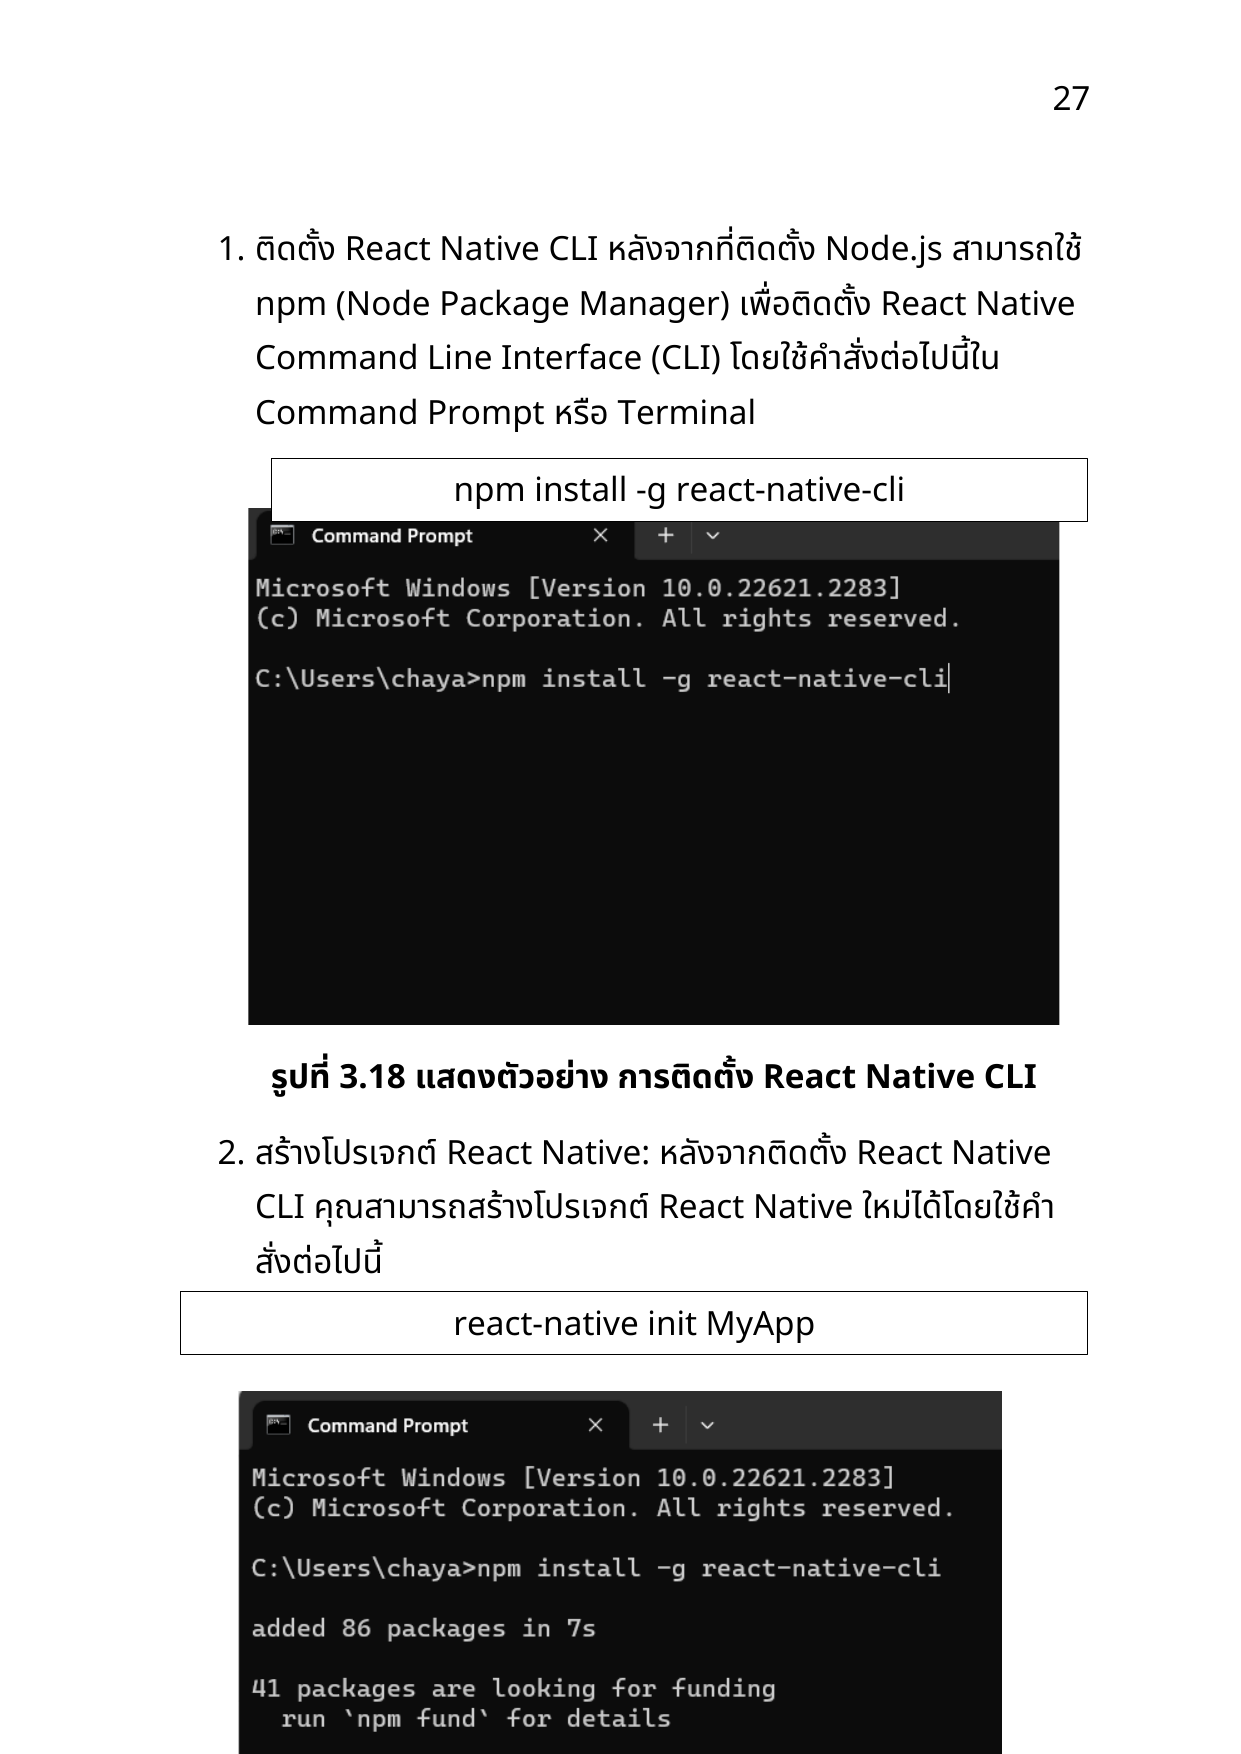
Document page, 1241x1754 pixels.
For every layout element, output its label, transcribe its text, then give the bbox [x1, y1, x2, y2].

picture [238, 1391, 1002, 1754]
picture [248, 508, 1060, 1025]
list สร้างโปรเจกต์ React Native: หลังจากติดตั้ง React Native CLI คุณสามารถสร้างโปรเจกต์ React Native ใหม่ได้โดยใช้คำสั่งต่อไปนี้ [217, 1129, 1090, 1288]
list ติดตั้ง React Native CLI หลังจากที่ติดตั้ง Node.js สามารถใช้ npm (Node Package Manager) เพื่อติดตั้ง React Native Command Line Interface (CLI) โดยใช้คำสั่งต่อไปนี้ใน Command Prompt หรือ Terminal [217, 225, 1090, 439]
text รูปที่ 3.18 แสดงตัวอย่าง การติดตั้ง React Native CLI [217, 1053, 1090, 1104]
